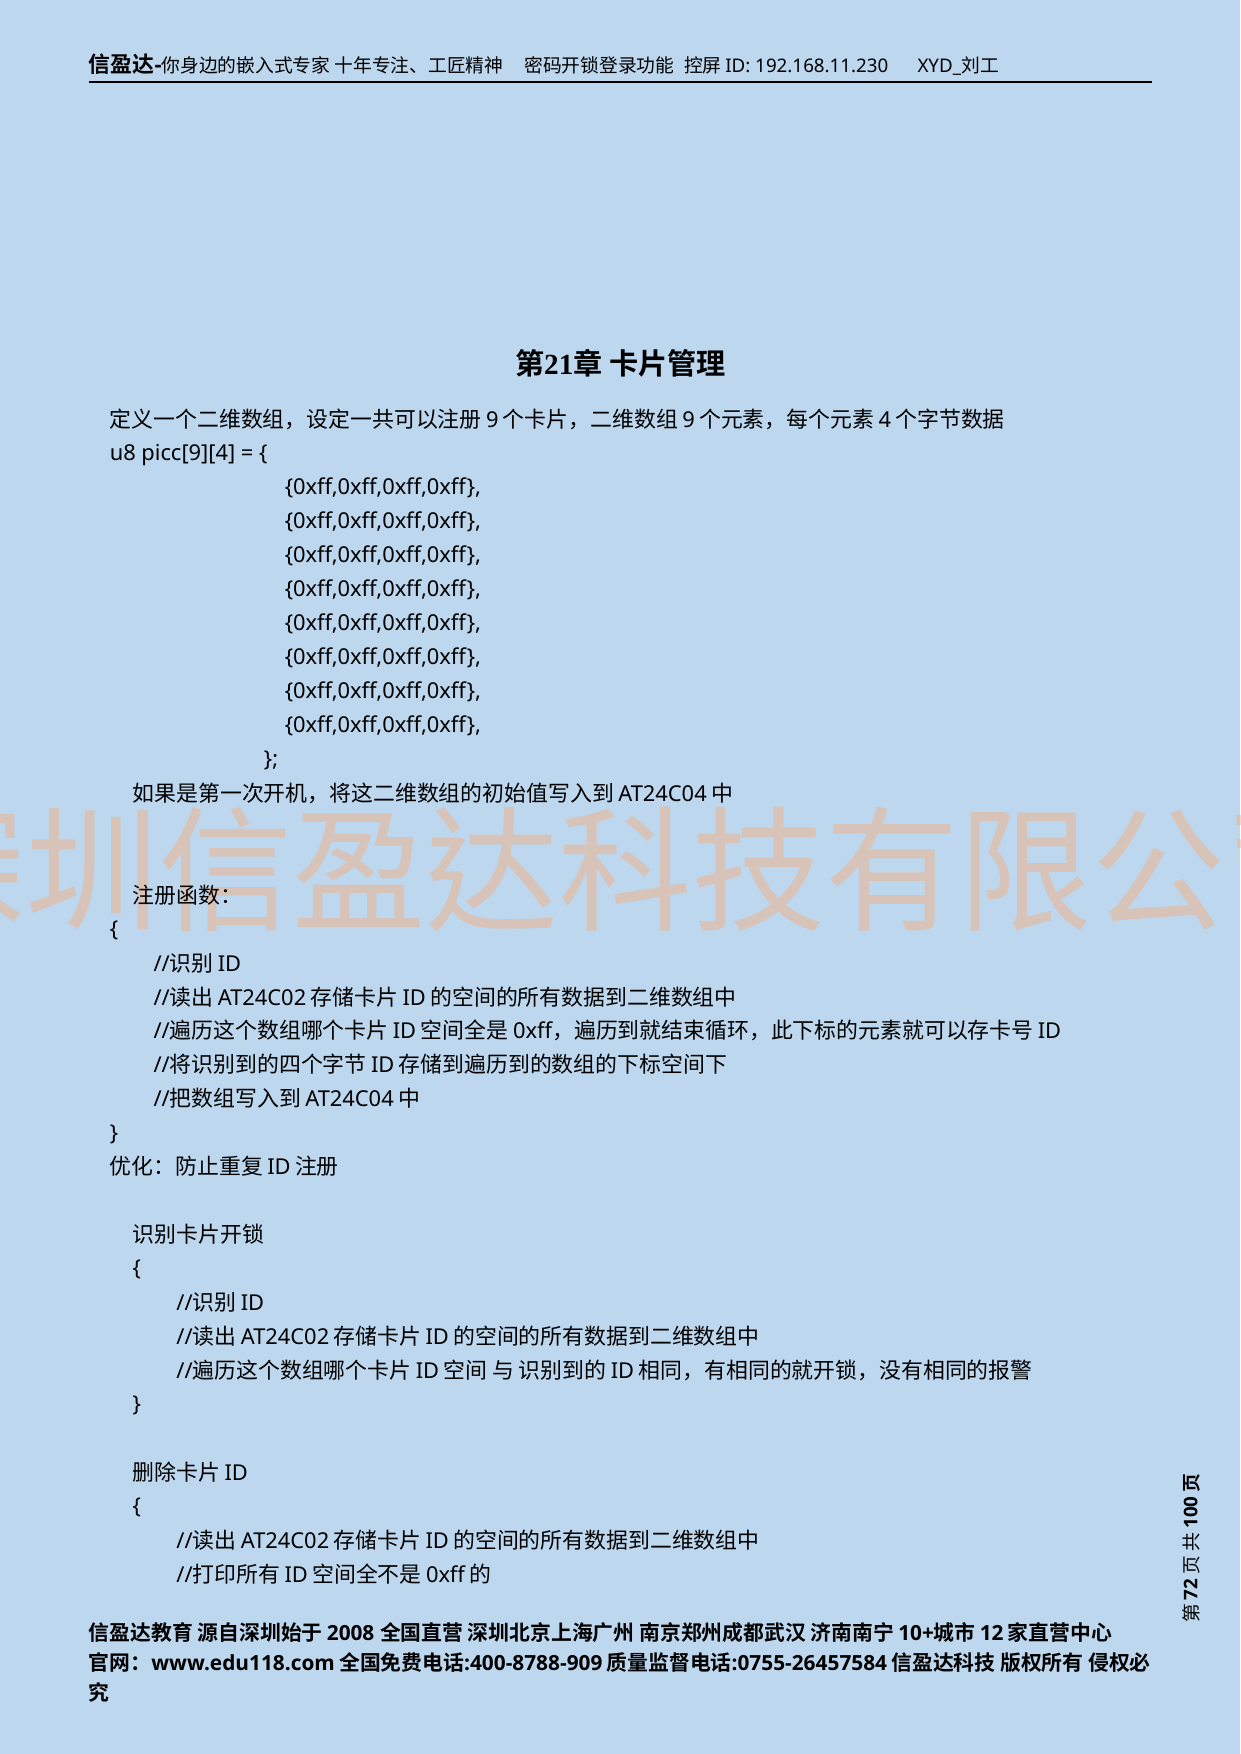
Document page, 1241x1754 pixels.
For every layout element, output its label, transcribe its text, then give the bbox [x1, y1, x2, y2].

text {0xff,0xff,0xff,0xff}, [264, 673, 1152, 707]
text //读出AT24C02存储卡片ID的空间的所有数据到二维数组中 [132, 1522, 1152, 1556]
text //读出AT24C02存储卡片ID的空间的所有数据到二维数组中 [132, 1318, 1152, 1352]
text {0xff,0xff,0xff,0xff}, [264, 571, 1152, 605]
text //把数组写入到AT24C04中 [132, 1080, 1152, 1114]
text { [89, 911, 1152, 944]
text //识别ID [132, 1284, 1152, 1318]
text } [89, 1114, 1152, 1148]
text //读出AT24C02存储卡片ID的空间的所有数据到二维数组中 [132, 978, 1152, 1012]
text 定义一个二维数组，设定一共可以注册9个卡片，二维数组9个元素，每个元素4个字节数据 [89, 401, 1152, 435]
text {0xff,0xff,0xff,0xff}, [264, 537, 1152, 571]
text { [89, 1250, 1152, 1284]
text }; [176, 741, 1152, 775]
text 优化：防止重复ID注册 [89, 1148, 1152, 1182]
text //打印所有ID空间全不是0xff的 [132, 1556, 1152, 1590]
text 删除卡片ID [89, 1454, 1152, 1488]
text //将识别到的四个字节ID存储到遍历到的数组的下标空间下 [132, 1046, 1152, 1080]
text {0xff,0xff,0xff,0xff}, [264, 639, 1152, 673]
text 注册函数： [89, 877, 1152, 911]
text //识别ID [132, 944, 1152, 978]
text {0xff,0xff,0xff,0xff}, [264, 503, 1152, 537]
text //遍历这个数组哪个卡片ID空间全是 0xff，遍历到就结束循环，此下标的元素就可以存卡号ID [132, 1012, 1152, 1046]
text 识别卡片开锁 [89, 1216, 1152, 1250]
text {0xff,0xff,0xff,0xff}, [264, 707, 1152, 741]
text {0xff,0xff,0xff,0xff}, [264, 605, 1152, 639]
text } [89, 1386, 1152, 1420]
text //遍历这个数组哪个卡片ID空间 与 识别到的ID相同，有相同的就开锁，没有相同的报警 [132, 1352, 1152, 1386]
text {0xff,0xff,0xff,0xff}, [264, 469, 1152, 503]
text 如果是第一次开机，将这二维数组的初始值写入到AT24C04中 [89, 775, 1152, 809]
text u8 picc[9][4] = { [89, 435, 1152, 469]
text { [89, 1488, 1152, 1522]
subtitle 卡片管理 [89, 328, 1152, 396]
